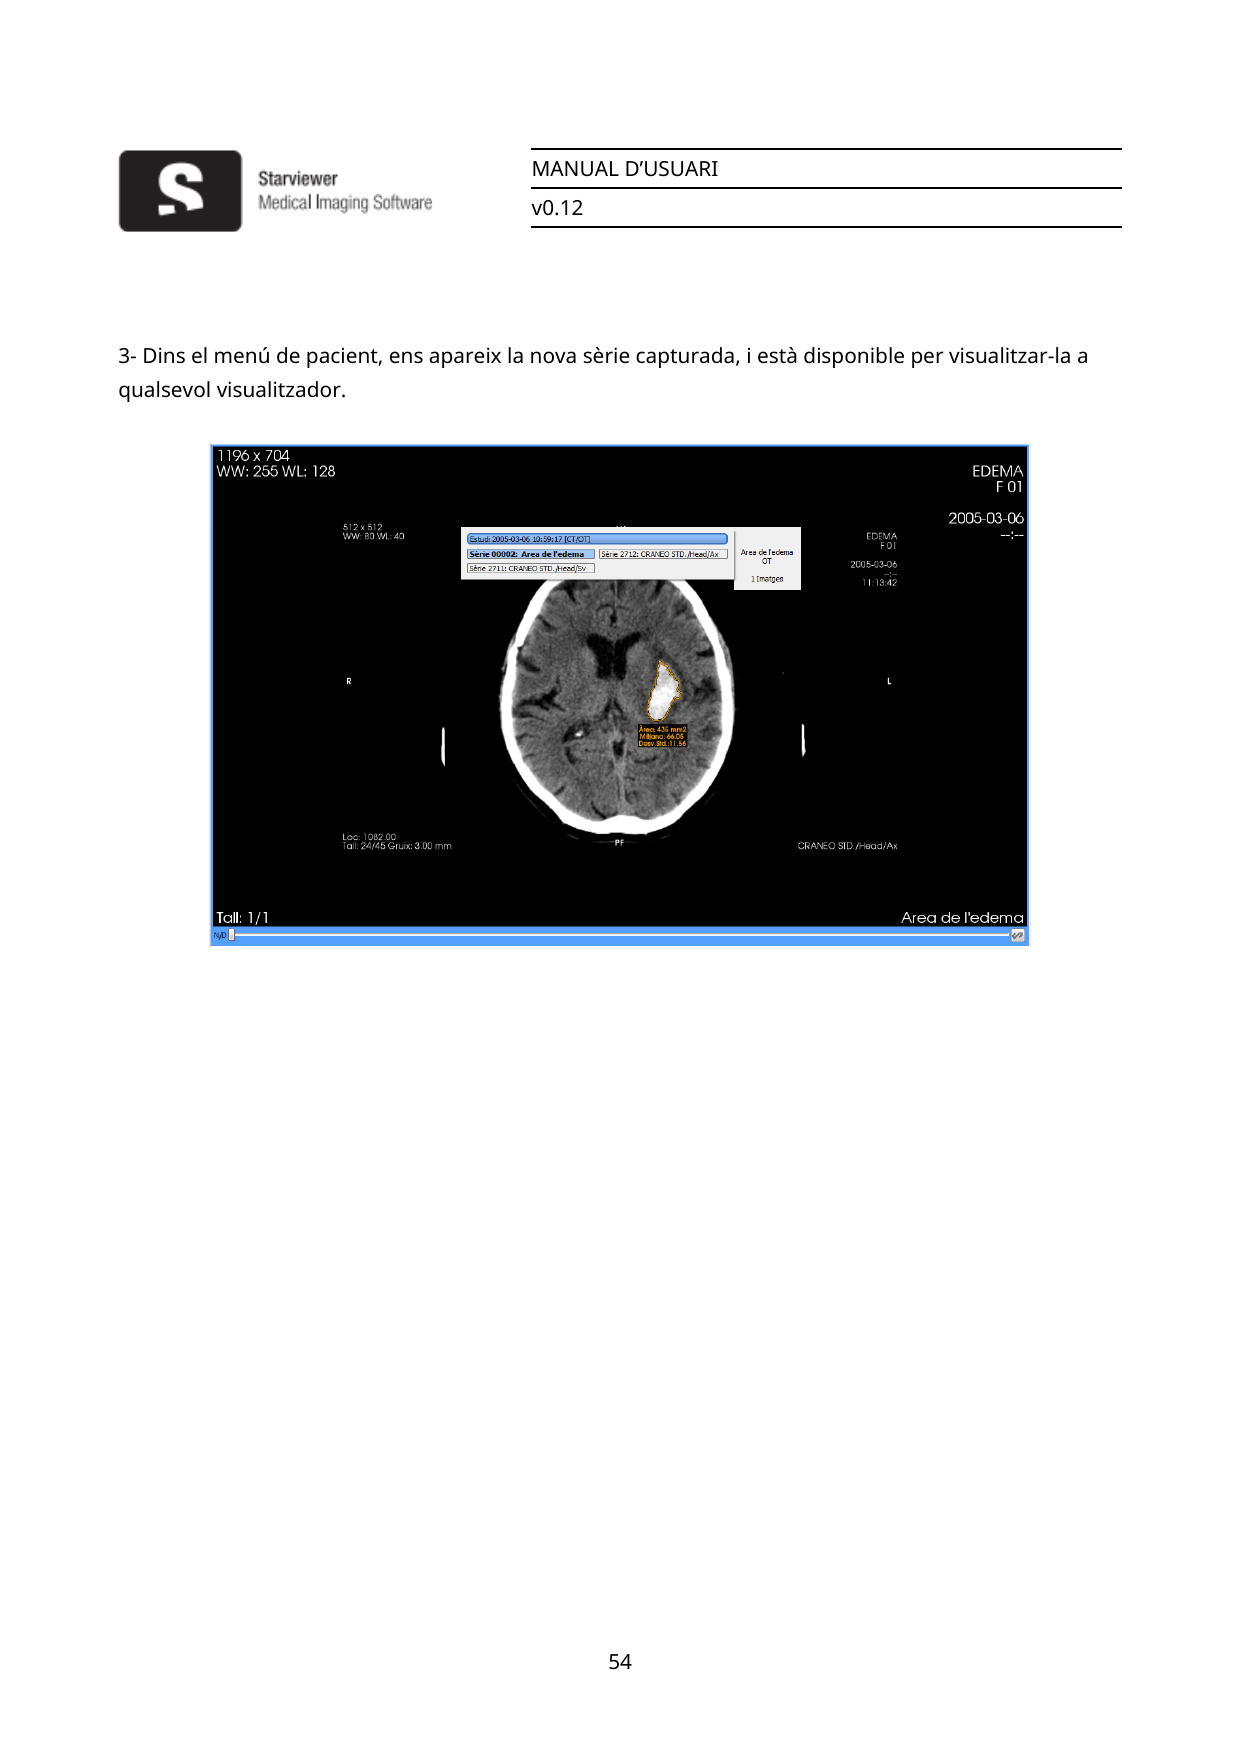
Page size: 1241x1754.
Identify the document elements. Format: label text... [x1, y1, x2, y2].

text 3- Dins el menú de pacient, ens apareix la nova sèrie capturada, i està disponible per visualitzar-la a qualsevol visualitzador. [118, 341, 1122, 404]
picture [209, 443, 1031, 947]
